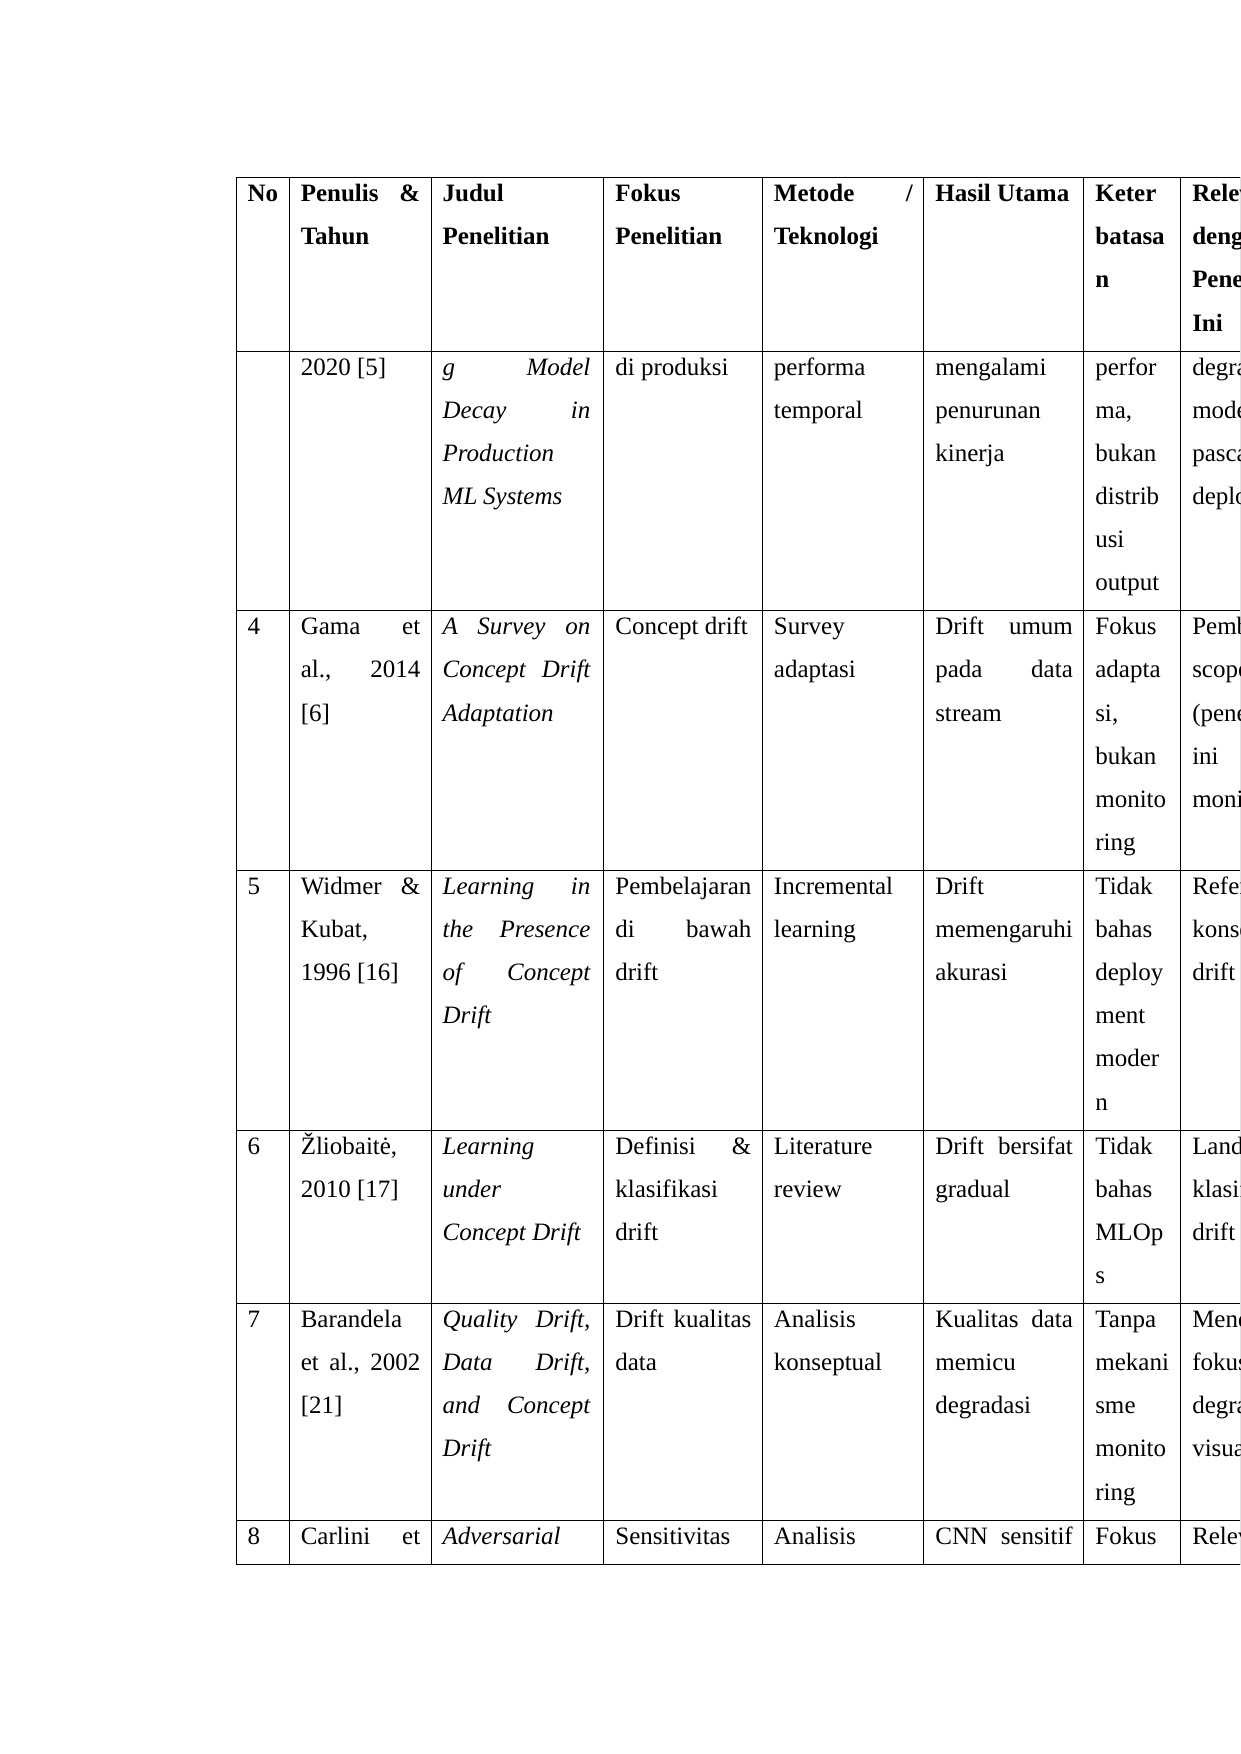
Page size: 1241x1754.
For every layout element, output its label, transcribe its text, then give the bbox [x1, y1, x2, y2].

table_cell Pembeda scope (penelitian ini fokus monitoring) [1181, 611, 1240, 870]
table_cell Adversarial Examples Are Not Bugs [432, 1521, 603, 1564]
table_header Fokus Penelitian [604, 178, 762, 351]
table_header Penulis & Tahun [290, 178, 431, 351]
table_cell Drift bersifat gradual [924, 1131, 1083, 1303]
table_cell Barandela et al., 2002 [21] [290, 1304, 431, 1520]
table_cell Fokus adversarial [1084, 1521, 1180, 1564]
table_cell Referensi konseptual drift [1181, 871, 1240, 1130]
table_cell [1181, 352, 1240, 610]
table_cell Quality Drift, Data Drift, and Concept Drift [432, 1304, 603, 1520]
table_cell Incremental learning [763, 871, 923, 1130]
table_cell Learning in the Presence of Concept Drift [432, 871, 603, 1130]
table_cell 6 [237, 1131, 289, 1303]
table_cell A Survey on Concept Drift Adaptation [432, 611, 603, 870]
table_cell Survey adaptasi [763, 611, 923, 870]
table_cell 3 [237, 352, 289, 610]
table_header Hasil Utama [924, 178, 1083, 351]
table_cell Mendukung fokus degradasi visual [1181, 1304, 1240, 1520]
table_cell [432, 352, 603, 610]
table_cell Analisis robustness [763, 1521, 923, 1564]
table_cell 4 [237, 611, 289, 870]
table_cell Tidak bahas MLOps [1084, 1131, 1180, 1303]
table_cell Drift memengaruhi akurasi [924, 871, 1083, 1130]
table_cell Analisis performa temporal [763, 352, 923, 610]
table_header Judul Penelitian [432, 178, 603, 351]
table_cell Carlini et al., 2019 [27] [290, 1521, 431, 1564]
table_cell Widmer & Kubat, 1996 [16] [290, 871, 431, 1130]
table_cell Drift kualitas data [604, 1304, 762, 1520]
table_cell Fokus adaptasi, bukan monitoring [1084, 611, 1180, 870]
table_cell Tanpa mekanisme monitoring [1084, 1304, 1180, 1520]
table_cell Model decay di produksi [604, 352, 762, 610]
table_cell Learning under Concept Drift [432, 1131, 603, 1303]
table_cell Definisi & klasifikasi drift [604, 1131, 762, 1303]
table_cell Gama et al., 2014 [6] [290, 611, 431, 870]
table_cell Model mengalami penurunan kinerja [924, 352, 1083, 610]
table_cell Fokus performa, bukan distribusi output [1084, 352, 1180, 610]
table_cell Lu & Xu, 2020 [5] [290, 352, 431, 610]
table_cell Drift umum pada data stream [924, 611, 1083, 870]
table_header Keterbatasan [1084, 178, 1180, 351]
table_cell 8 [237, 1521, 289, 1564]
table_cell Concept drift [604, 611, 762, 870]
table_header No [237, 178, 289, 351]
table_cell Literature review [763, 1131, 923, 1303]
table_cell Pembelajaran di bawah drift [604, 871, 762, 1130]
table_cell 5 [237, 871, 289, 1130]
table_cell Žliobaitė, 2010 [17] [290, 1131, 431, 1303]
table_cell Analisis konseptual [763, 1304, 923, 1520]
table_cell Kualitas data memicu degradasi [924, 1304, 1083, 1520]
table_header Relevansi dengan Penelitian Ini [1181, 178, 1240, 351]
table_header Metode / Teknologi [763, 178, 923, 351]
table_cell Relevan untuk degradasi kualitas input [1181, 1521, 1240, 1564]
table_cell Sensitivitas model visual [604, 1521, 762, 1564]
table_cell Tidak bahas deployment modern [1084, 871, 1180, 1130]
table_cell Landasan klasifikasi drift [1181, 1131, 1240, 1303]
table_cell 7 [237, 1304, 289, 1520]
table_cell CNN sensitif terhadap gangguan [924, 1521, 1083, 1564]
